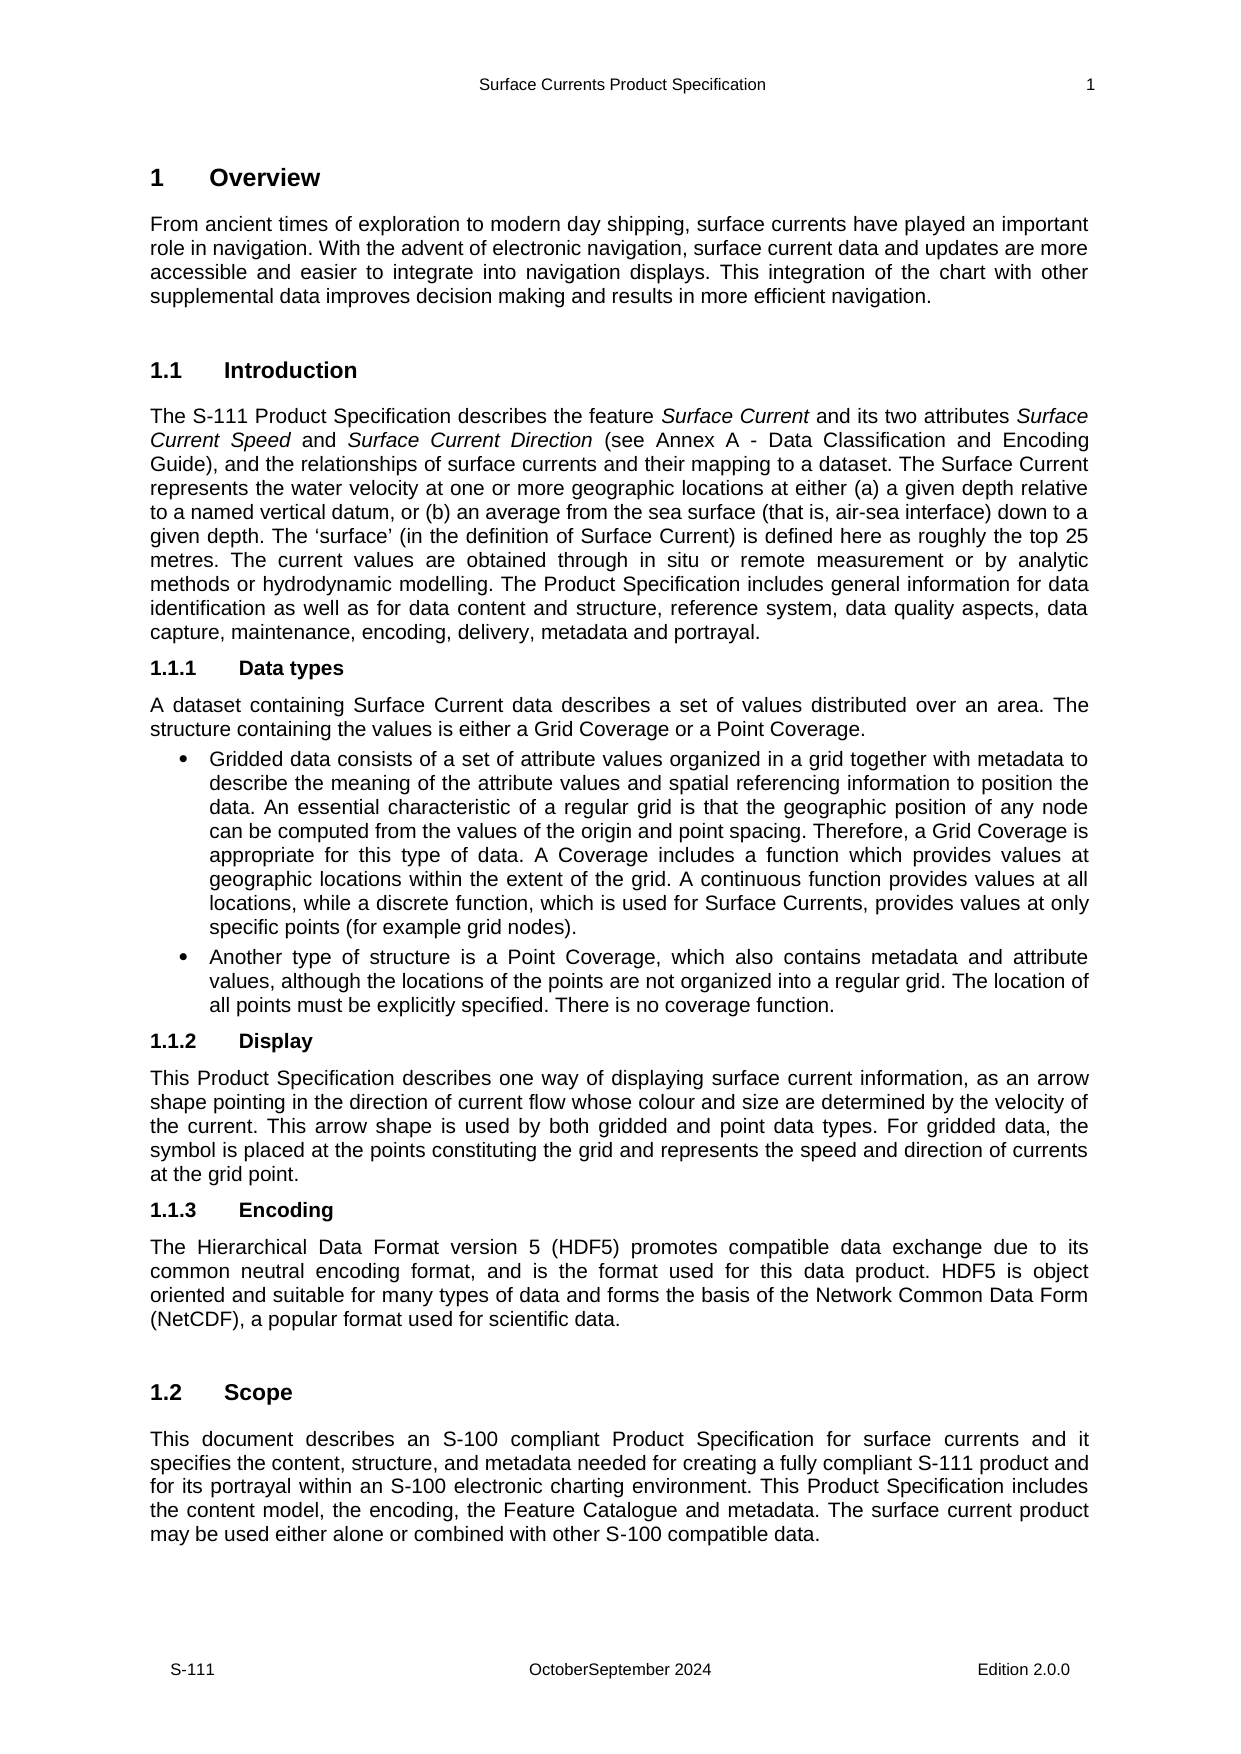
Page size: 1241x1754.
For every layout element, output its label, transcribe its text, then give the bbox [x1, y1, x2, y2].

subtitle Scope [150, 1379, 1090, 1406]
list Another type of structure is a Point Coverage, which also contains metadata and attribute values, although the locations of the points are not organized into a regular grid. The location of all points must be explicitly specified. There is no coverage function. [179, 945, 1090, 1017]
text The Hierarchical Data Format version 5 (HDF5) promotes compatible data exchange due to its common neutral encoding format, and is the format used for this data product. HDF5 is object oriented and suitable for many types of data and forms the basis of the Network Common Data Form (NetCDF), a popular format used for scientific data. [150, 1234, 1090, 1330]
text The S-111 Product Specification describes the feature Surface Current and its two attributes Surface Current Speed and Surface Current Direction (see Annex A - Data Classification and Encoding Guide), and the relationships of surface currents and their mapping to a dataset. The Surface Current represents the water velocity at one or more geographic locations at either (a) a given depth relative to a named vertical datum, or (b) an average from the sea surface (that is, air-sea interface) down to a given depth. The ‘surface’ (in the definition of Surface Current) is defined here as roughly the top 25 metres. The current values are obtained through in situ or remote measurement or by analytic methods or hydrodynamic modelling. The Product Specification includes general information for data identification as well as for data content and structure, reference system, data quality aspects, data capture, maintenance, encoding, delivery, metadata and portrayal. [150, 404, 1090, 644]
text This Product Specification describes one way of displaying surface current information, as an arrow shape pointing in the direction of current flow whose colour and size are determined by the velocity of the current. This arrow shape is used by both gridded and point data types. For gridded data, the symbol is placed at the points constituting the grid and represents the speed and direction of currents at the grid point. [150, 1066, 1090, 1186]
text From ancient times of exploration to modern day shipping, surface currents have played an important role in navigation. With the advent of electronic navigation, surface current data and updates are more accessible and easier to integrate into navigation displays. This integration of the chart with other supplemental data improves decision making and results in more efficient navigation. [150, 212, 1090, 308]
text This document describes an S-100 compliant Product Specification for surface currents and it specifies the content, structure, and metadata needed for creating a fully compliant S-111 product and for its portrayal within an S-100 electronic charting environment. This Product Specification includes the content model, the encoding, the Feature Catalogue and metadata. The surface current product may be used either alone or combined with other S-100 compatible data. [150, 1426, 1090, 1546]
subtitle Overview [150, 162, 1090, 191]
subtitle Introduction [150, 357, 1090, 383]
subtitle Data types [150, 656, 1090, 680]
subtitle Encoding [150, 1198, 1090, 1222]
list Gridded data consists of a set of attribute values organized in a grid together with metadata to describe the meaning of the attribute values and spatial referencing information to position the data. An essential characteristic of a regular grid is that the geographic position of any node can be computed from the values of the origin and point spacing. Therefore, a Grid Coverage is appropriate for this type of data. A Coverage includes a function which provides values at geographic locations within the extent of the grid. A continuous function provides values at all locations, while a discrete function, which is used for Surface Currents, provides values at only specific points (for example grid nodes). [179, 747, 1090, 938]
subtitle Display [150, 1029, 1090, 1053]
text A dataset containing Surface Current data describes a set of values distributed over an area. The structure containing the values is either a Grid Coverage or a Point Coverage. [150, 693, 1090, 741]
